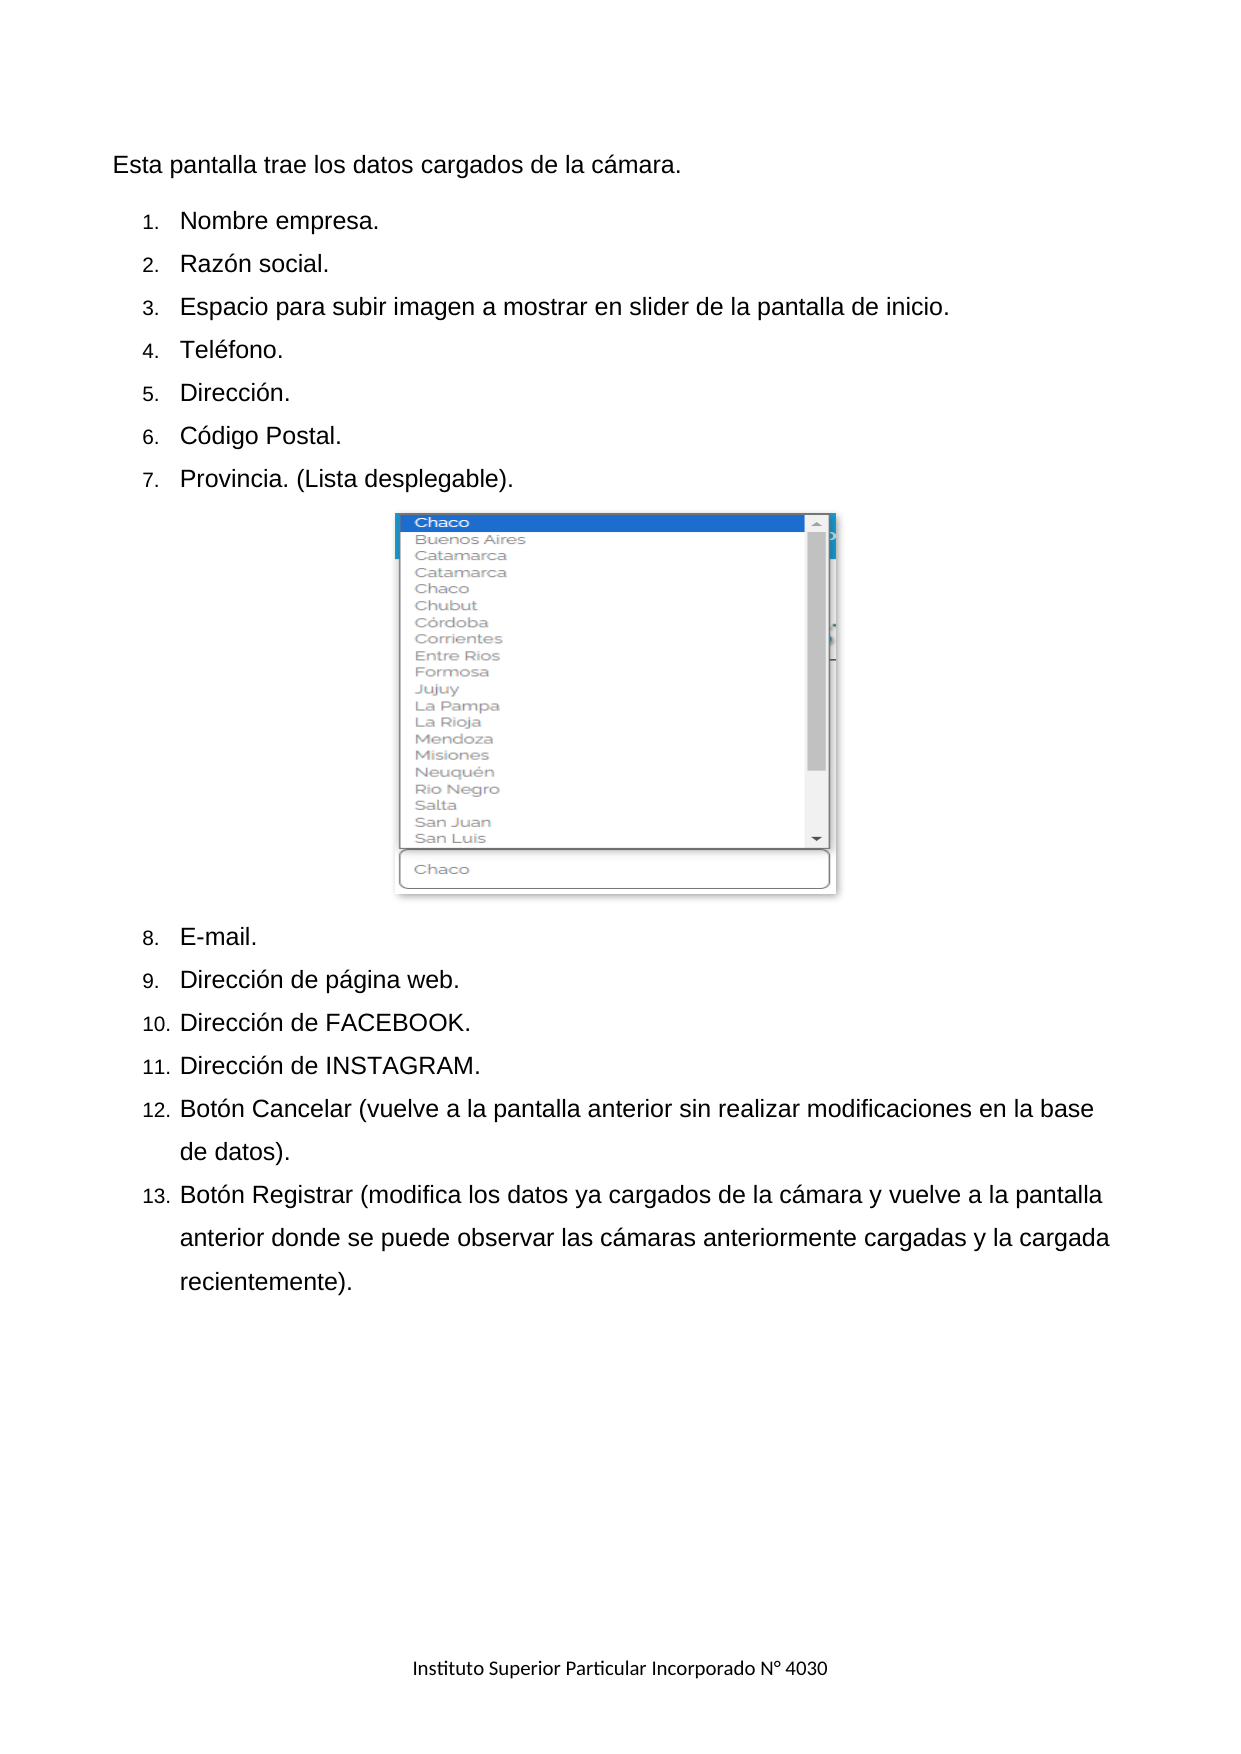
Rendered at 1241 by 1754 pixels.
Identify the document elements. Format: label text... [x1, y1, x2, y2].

list Botón Registrar (modifica los datos ya cargados de la cámara y vuelve a la pantalla anterior donde se puede observar las cámaras anteriormente cargadas y la cargada recientemente). [142, 1180, 1128, 1295]
picture [395, 513, 836, 894]
list Dirección de FACEBOOK. [142, 1008, 1128, 1037]
text Esta pantalla trae los datos cargados de la cámara. [112, 150, 1128, 179]
list Dirección de INSTAGRAM. [142, 1051, 1128, 1080]
list Razón social. [142, 249, 1128, 277]
list Provincia. (Lista desplegable). [142, 464, 1128, 493]
list Espacio para subir imagen a mostrar en slider de la pantalla de inicio. [142, 292, 1128, 321]
list Dirección de página web. [142, 965, 1128, 993]
list Código Postal. [142, 421, 1128, 450]
list Nombre empresa. [142, 206, 1128, 234]
list Botón Cancelar (vuelve a la pantalla anterior sin realizar modificaciones en la base de datos). [142, 1094, 1128, 1166]
list Teléfono. [142, 335, 1128, 364]
list E-mail. [142, 922, 1128, 950]
list Dirección. [142, 378, 1128, 407]
